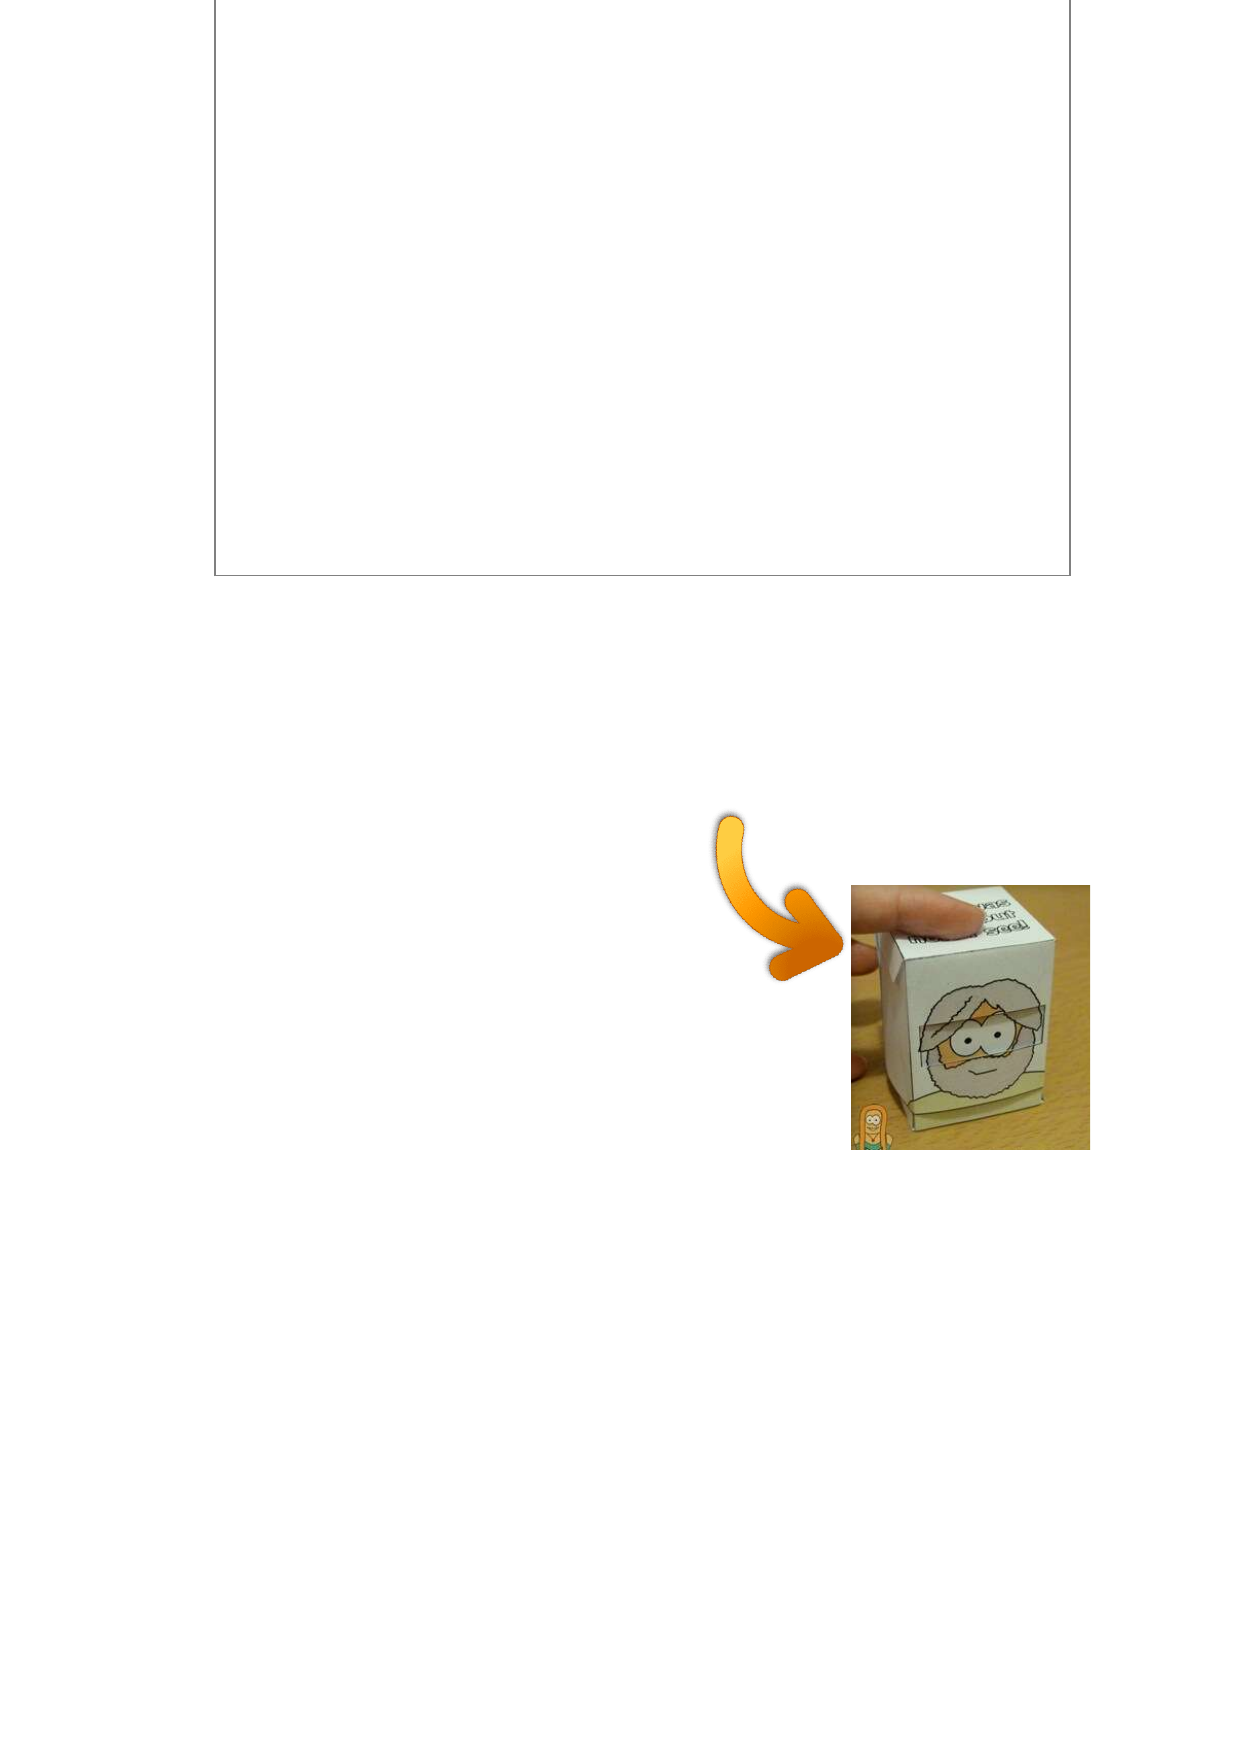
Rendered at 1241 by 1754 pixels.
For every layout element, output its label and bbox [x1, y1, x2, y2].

picture [672, 797, 1091, 1150]
